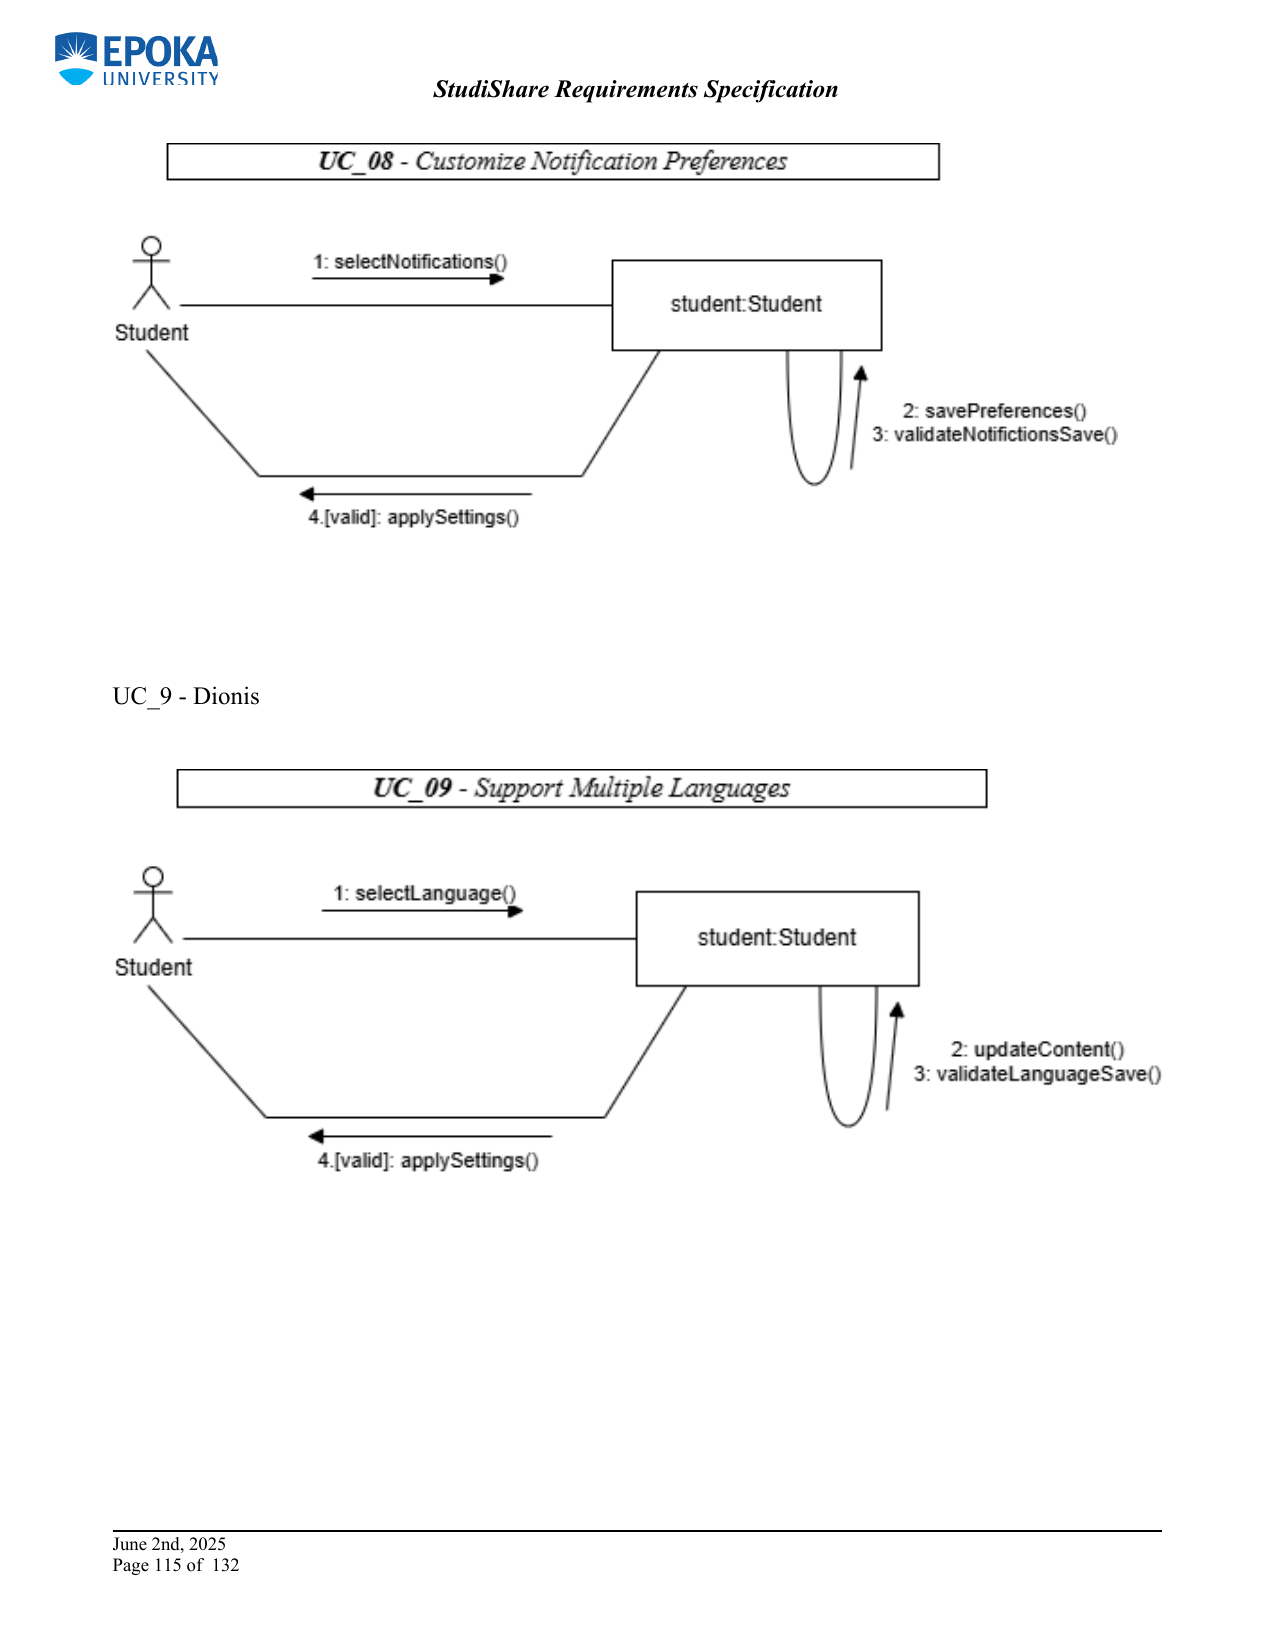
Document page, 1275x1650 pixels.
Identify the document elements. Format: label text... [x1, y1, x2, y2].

picture [115, 143, 1118, 553]
picture [115, 769, 1163, 1198]
text UC_9 - Dionis [112, 682, 1162, 710]
picture [55, 32, 218, 85]
